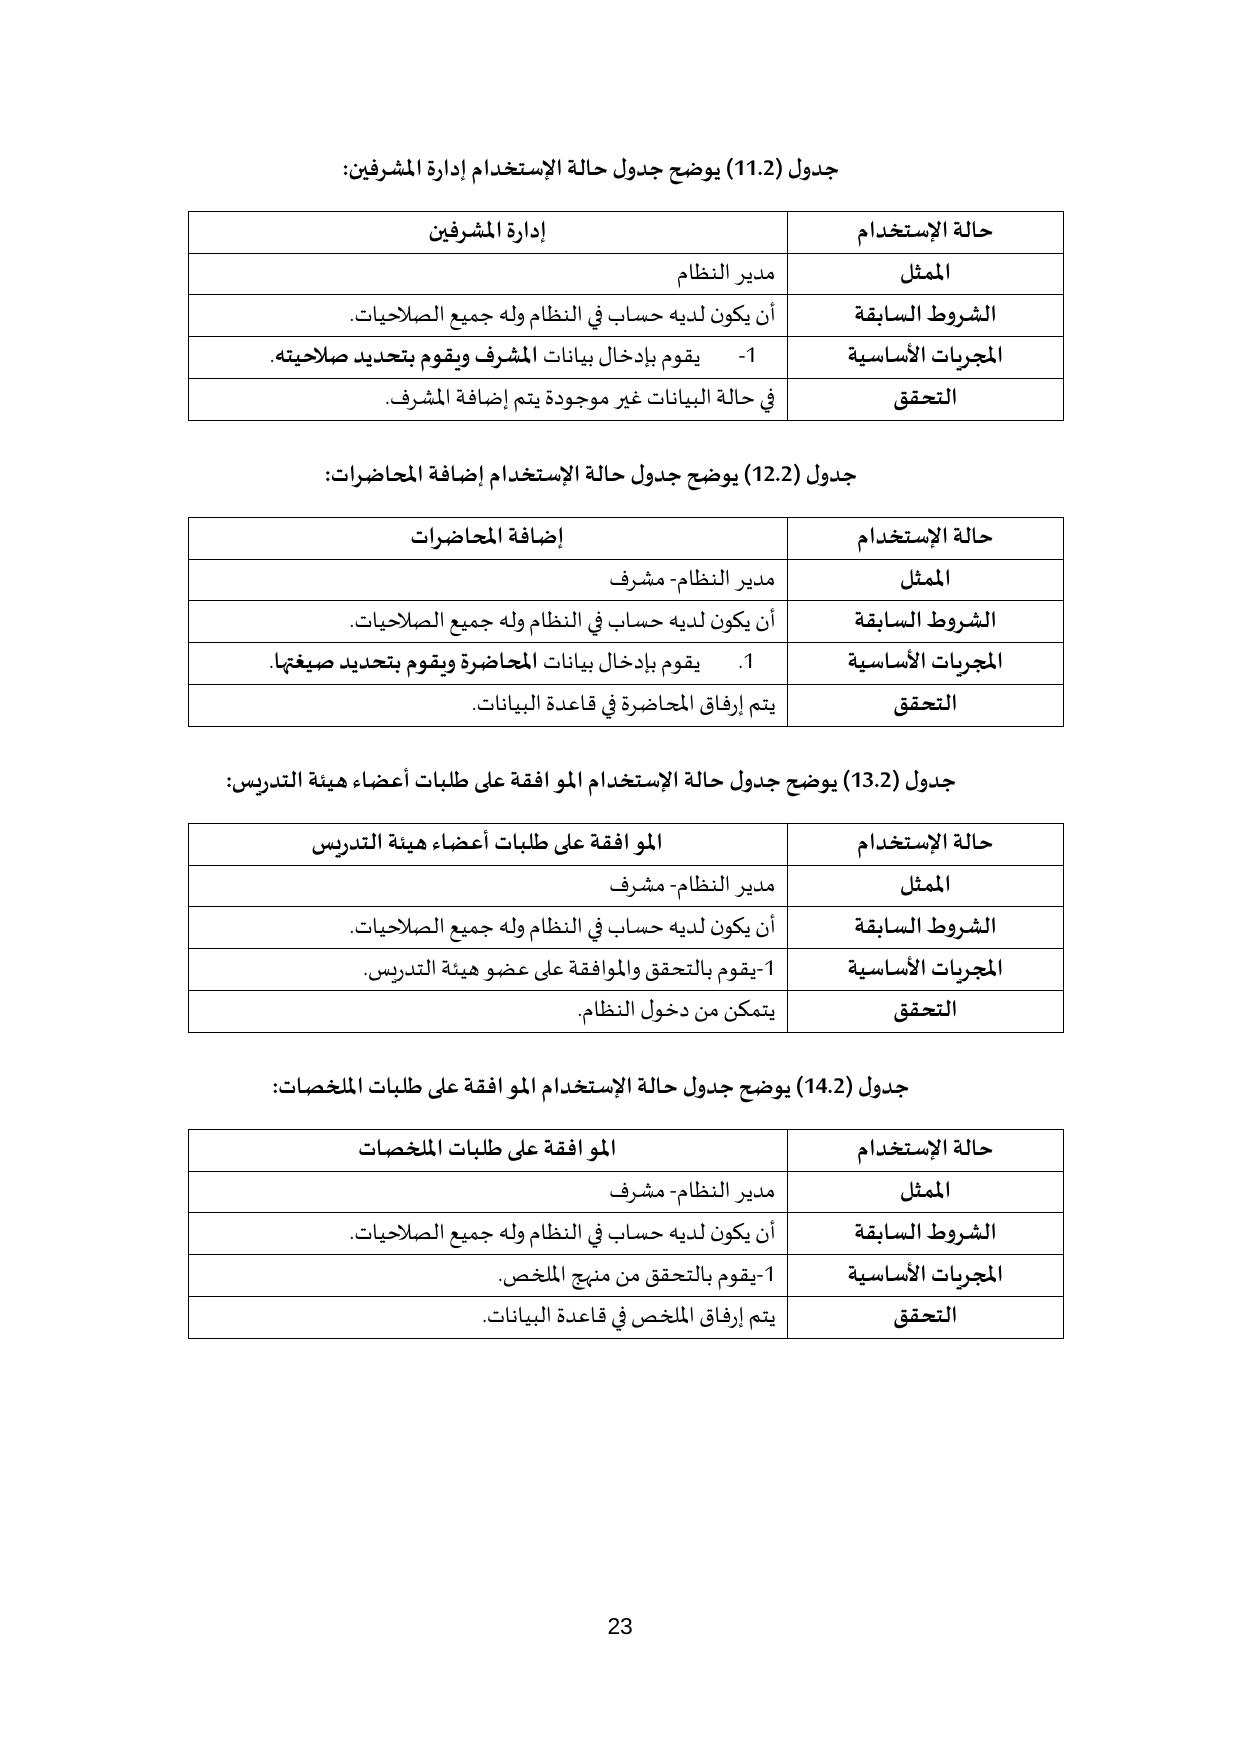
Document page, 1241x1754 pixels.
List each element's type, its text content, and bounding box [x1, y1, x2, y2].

table_cell الشروط السابقة [788, 295, 1063, 336]
table_cell في حالة البيانات غير موجودة يتم إضافة المشرف. [189, 379, 787, 419]
table_cell الشروط السابقة [788, 907, 1063, 948]
text جدول (12.2) يوضح جدول حالة الإستخدام إضافة المحاضرات: [187, 456, 995, 497]
table_cell يقوم بإدخال بيانات المشرف ويقوم بتحديد صلاحيته. [189, 337, 787, 378]
table_cell الشروط السابقة [788, 1213, 1063, 1254]
table_cell يتم إرفاق المحاضرة في قاعدة البيانات. [189, 685, 787, 726]
text جدول (11.2) يوضح جدول حالة الإستخدام إدارة المشرفين: [187, 150, 995, 191]
table_cell الممثل [788, 1172, 1063, 1212]
table_cell يقوم بإدخال بيانات المحاضرة ويقوم بتحديد صيغتها. [189, 643, 787, 684]
table_cell الممثل [788, 866, 1063, 906]
text جدول (13.2) يوضح جدول حالة الإستخدام الموافقة على طلبات أعضاء هيئة التدريس: [187, 762, 995, 803]
table_cell يتمكن من دخول النظام. [189, 991, 787, 1032]
table_cell المجريات الأساسية [788, 1255, 1063, 1296]
table_cell الممثل [788, 254, 1063, 294]
table_cell التحقق [788, 685, 1063, 726]
table_cell أن يكون لديه حساب في النظام وله جميع الصلاحيات. [189, 295, 787, 336]
table_cell مدير النظام- مشرف [189, 866, 787, 906]
table_cell التحقق [788, 1297, 1063, 1338]
table_cell مدير النظام- مشرف [189, 1172, 787, 1212]
table_header الموافقة على طلبات أعضاء هيئة التدريس [189, 824, 787, 864]
table_header حالة الإستخدام [788, 824, 1063, 864]
table_cell الشروط السابقة [788, 601, 1063, 642]
table_cell 1-يقوم بالتحقق من منهج الملخص. [189, 1255, 787, 1296]
table_cell مدير النظام [189, 254, 787, 294]
table_cell 1-يقوم بالتحقق والموافقة على عضو هيئة التدريس. [189, 949, 787, 990]
table_cell المجريات الأساسية [788, 949, 1063, 990]
table_cell المجريات الأساسية [788, 643, 1063, 684]
table_cell المجريات الأساسية [788, 337, 1063, 378]
table_cell أن يكون لديه حساب في النظام وله جميع الصلاحيات. [189, 601, 787, 642]
table_cell الممثل [788, 560, 1063, 600]
table_header حالة الإستخدام [788, 518, 1063, 558]
table_cell مدير النظام- مشرف [189, 560, 787, 600]
text جدول (14.2) يوضح جدول حالة الإستخدام الموافقة على طلبات الملخصات: [187, 1068, 995, 1109]
table_header حالة الإستخدام [788, 212, 1063, 252]
table_header حالة الإستخدام [788, 1130, 1063, 1171]
table_header إضافة المحاضرات [189, 518, 787, 558]
table_cell أن يكون لديه حساب في النظام وله جميع الصلاحيات. [189, 907, 787, 948]
table_cell أن يكون لديه حساب في النظام وله جميع الصلاحيات. [189, 1213, 787, 1254]
table_cell يتم إرفاق الملخص في قاعدة البيانات. [189, 1297, 787, 1338]
table_cell التحقق [788, 991, 1063, 1032]
table_cell التحقق [788, 379, 1063, 419]
table_header الموافقة على طلبات الملخصات [189, 1130, 787, 1171]
table_header إدارة المشرفين [189, 212, 787, 252]
